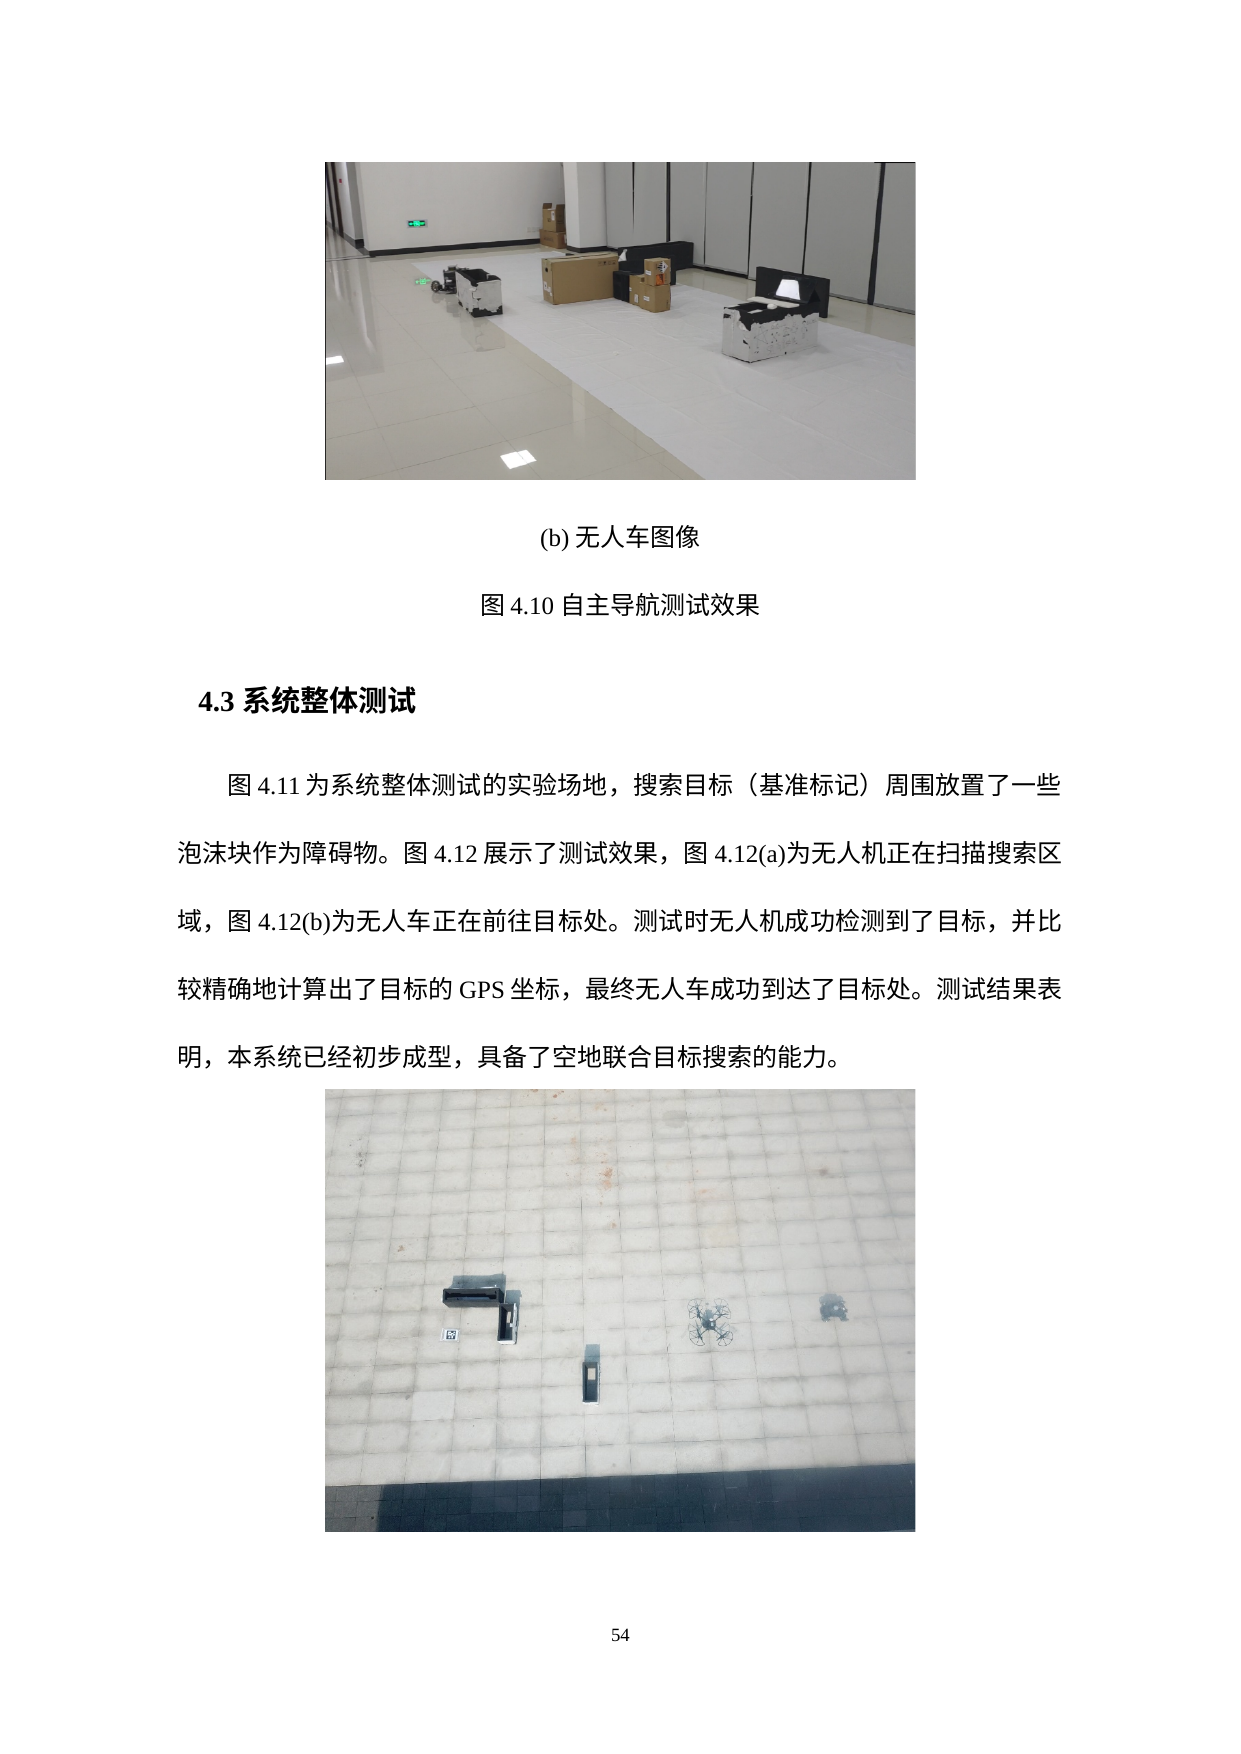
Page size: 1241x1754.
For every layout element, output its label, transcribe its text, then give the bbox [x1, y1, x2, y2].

picture [325, 162, 916, 480]
text (b) 无人车图像 [177, 502, 1063, 569]
picture [325, 1089, 916, 1532]
text 图4.11为系统整体测试的实验场地，搜索目标（基准标记）周围放置了一些泡沫块作为障碍物。图4.12展示了测试效果，图4.12(a)为无人机正在扫描搜索区域，图4.12(b)为无人车正在前往目标处。测试时无人机成功检测到了目标，并比较精确地计算出了目标的GPS坐标，最终无人车成功到达了目标处。测试结果表明，本系统已经初步成型，具备了空地联合目标搜索的能力。 [177, 749, 1063, 1089]
text 图4.10 自主导航测试效果 [177, 569, 1063, 637]
subtitle 系统整体测试 [177, 664, 1063, 732]
